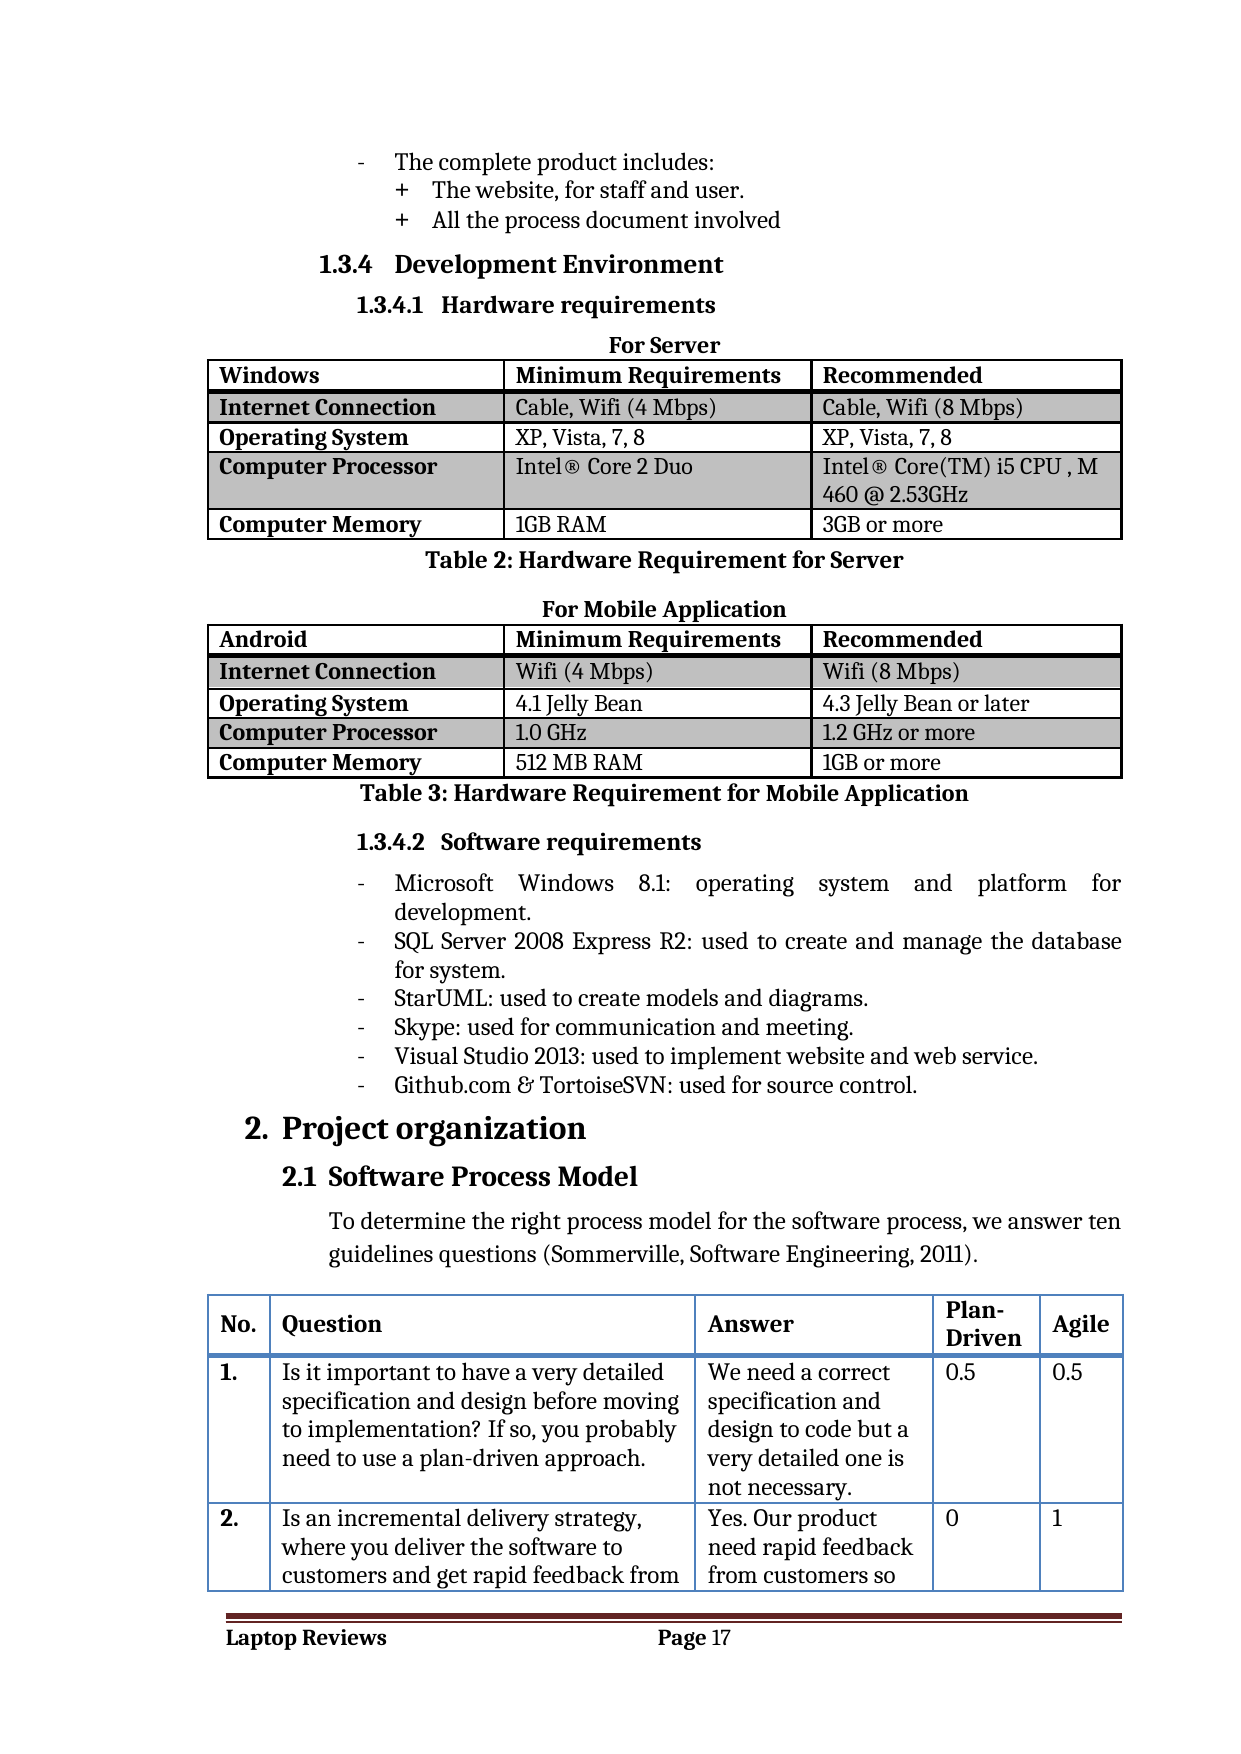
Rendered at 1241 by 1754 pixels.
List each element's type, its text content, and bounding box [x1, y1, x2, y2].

table_cell Computer Memory [209, 749, 503, 776]
text For Server [207, 332, 1122, 359]
table_cell Cable, Wifi (8 Mbps) [813, 394, 1120, 421]
table_cell 2. [209, 1504, 269, 1590]
table_cell 1.0 GHz [505, 719, 810, 747]
table_cell 0 [934, 1504, 1039, 1590]
list All the process document involved [394, 206, 1122, 236]
table_cell Computer Memory [209, 510, 503, 538]
list SQL Server 2008 Express R2: used to create and manage the database for system. [357, 927, 1122, 984]
table_cell We need a correct specification and design to code but a very detailed one is not necessary. [696, 1358, 932, 1502]
table_cell 1GB or more [813, 749, 1120, 776]
text To determine the right process model for the software process, we answer ten guidelines questions. [329, 1207, 1122, 1268]
table_header Recommended [813, 361, 1120, 389]
table_cell 0.5 [934, 1358, 1039, 1502]
list Microsoft Windows 8.1: operating system and platform for development. [357, 869, 1122, 927]
list Github.com & TortoiseSVN: used for source control. [357, 1071, 1122, 1099]
table_cell Operating System [209, 424, 503, 451]
table_header Recommended [813, 626, 1120, 653]
subtitle Project organization [244, 1110, 1122, 1148]
table_cell 4.1 Jelly Bean [505, 690, 810, 717]
table_cell Wifi (4 Mbps) [505, 658, 810, 687]
table_cell Is it important to have a very detailed specification and design before moving to implementation? If so, you probably need to use a plan-driven approach. [271, 1358, 694, 1502]
text Table 2: Hardware Requirement for Server [207, 546, 1122, 575]
table_header Answer [696, 1296, 932, 1353]
list The complete product includes: [357, 148, 1122, 176]
table_cell Operating System [209, 690, 503, 717]
table_cell Intel® Core(TM) i5 CPU , M 460 @ 2.53GHz [813, 453, 1120, 508]
text For Mobile Application [207, 596, 1122, 623]
table_header Android [209, 626, 503, 653]
table_header Windows [209, 361, 503, 389]
table_cell Computer Processor [209, 453, 503, 508]
list The website, for staff and user. [394, 176, 1122, 206]
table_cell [271, 1504, 694, 1590]
subtitle Development Environment [319, 249, 1122, 280]
table_header Minimum Requirements [505, 361, 810, 389]
table_header Plan-Driven [934, 1296, 1039, 1353]
table_cell Wifi (8 Mbps) [813, 658, 1120, 687]
table_header Agile [1041, 1296, 1122, 1353]
table_cell XP, Vista, 7, 8 [813, 424, 1120, 451]
table_header Minimum Requirements [505, 626, 810, 653]
list StarUML: used to create models and diagrams. [357, 984, 1122, 1013]
table_cell 1. [209, 1358, 269, 1502]
table_cell Internet Connection [209, 658, 503, 687]
table_cell 0.5 [1041, 1358, 1122, 1502]
list Skype: used for communication and meeting. [357, 1013, 1122, 1042]
table_cell 4.3 Jelly Bean or later [813, 690, 1120, 717]
table_cell Internet Connection [209, 394, 503, 421]
subtitle Software requirements [357, 828, 1122, 857]
table_cell 1GB RAM [505, 510, 810, 538]
subtitle Software Process Model [282, 1161, 1122, 1194]
subtitle Hardware requirements [357, 291, 1122, 319]
table_cell 1 [1041, 1504, 1122, 1590]
text Table 3: Hardware Requirement for Mobile Application [207, 779, 1122, 807]
table_cell 1.2 GHz or more [813, 719, 1120, 747]
table_header No. [209, 1296, 269, 1353]
table_cell Cable, Wifi (4 Mbps) [505, 394, 810, 421]
table_cell 3GB or more [813, 510, 1120, 538]
table_cell Intel® Core 2 Duo [505, 453, 810, 508]
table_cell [696, 1504, 932, 1590]
table_cell Computer Processor [209, 719, 503, 747]
list Visual Studio 2013: used to implement website and web service. [357, 1042, 1122, 1071]
table_cell XP, Vista, 7, 8 [505, 424, 810, 451]
table_header Question [271, 1296, 694, 1353]
table_cell 512 MB RAM [505, 749, 810, 776]
